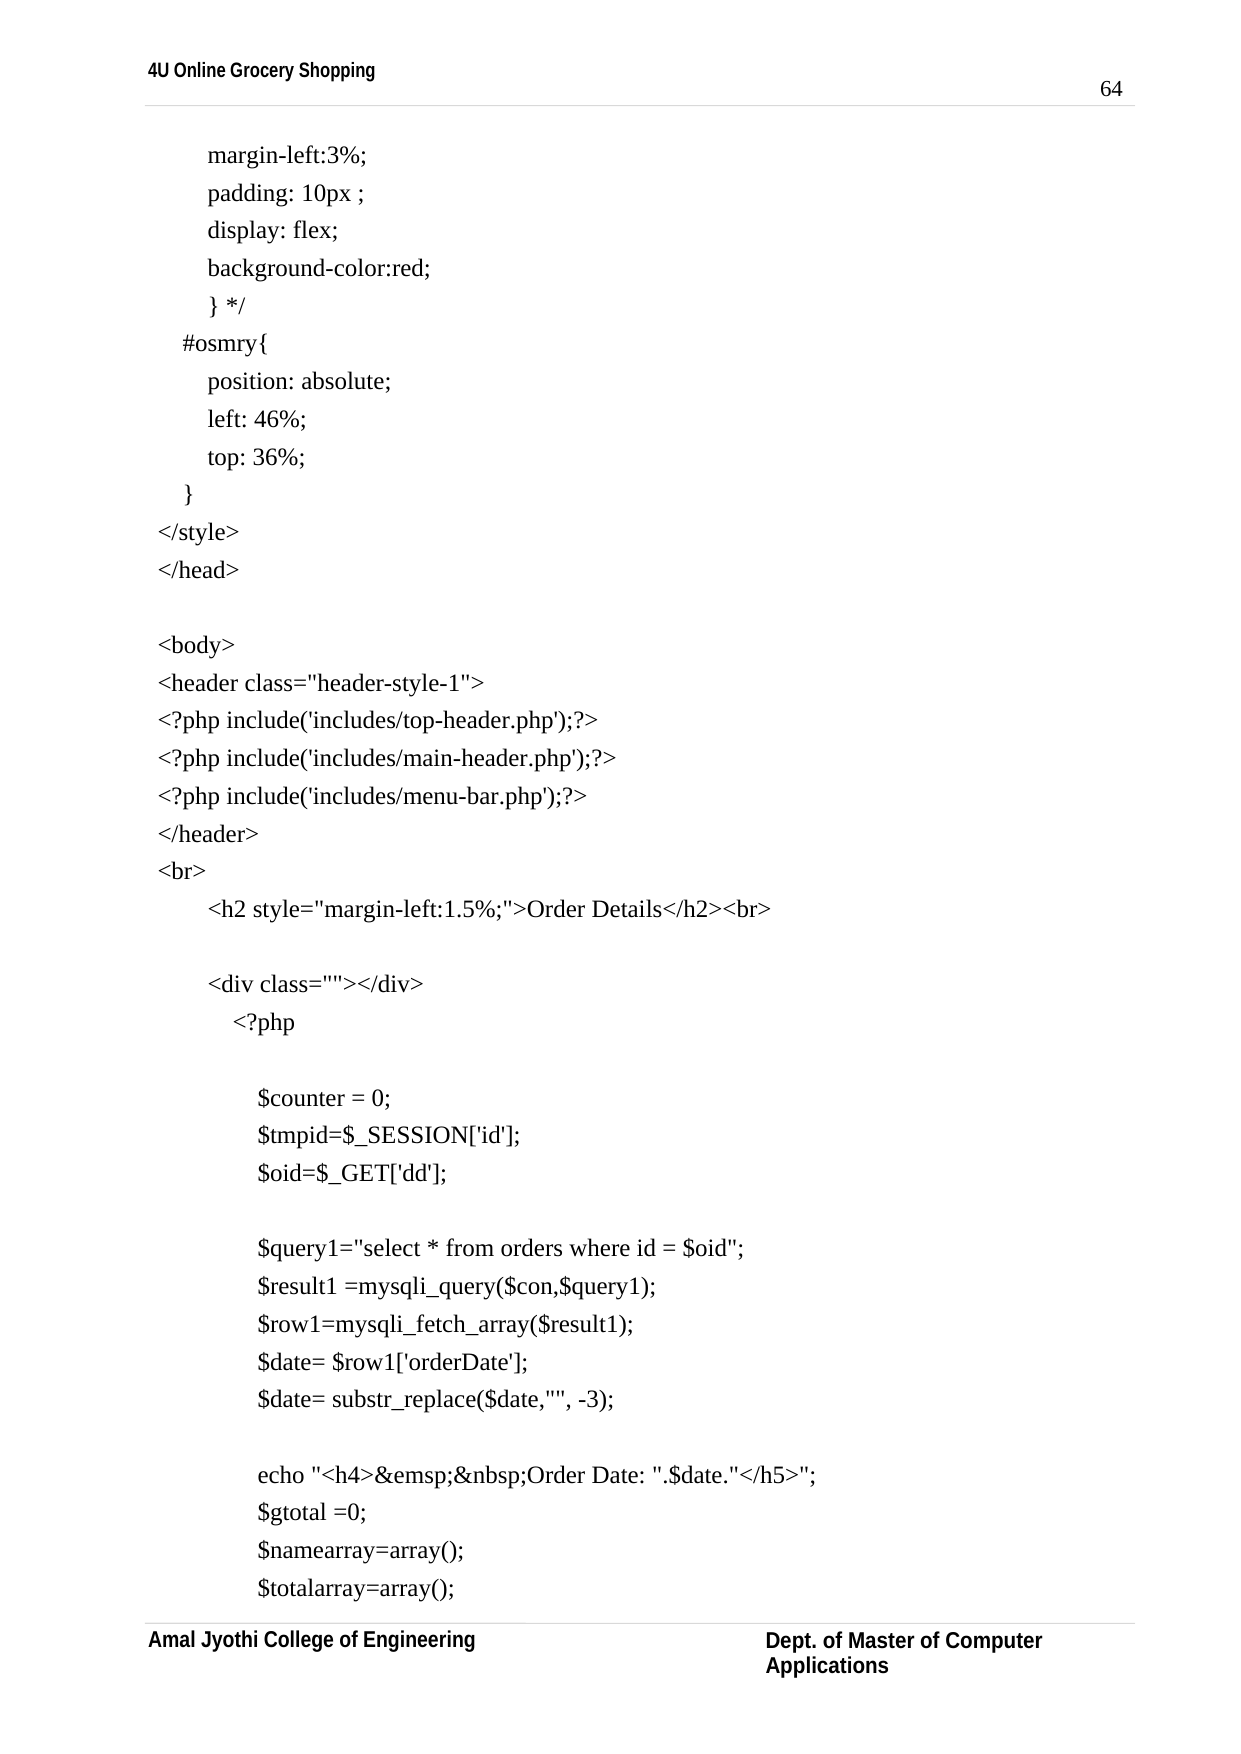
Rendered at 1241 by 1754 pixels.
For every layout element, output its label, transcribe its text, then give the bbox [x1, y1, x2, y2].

subtitle position: absolute; [157, 366, 1115, 395]
subtitle margin-left:3%; [157, 140, 1115, 169]
subtitle <div class=""></div> [157, 969, 1115, 998]
subtitle padding: 10px ; [157, 178, 1115, 206]
subtitle </header> [157, 819, 1115, 847]
subtitle <?php [157, 1007, 1115, 1036]
subtitle <header class="header-style-1"> [157, 668, 1115, 697]
subtitle $oid=$_GET['dd']; [157, 1158, 1115, 1187]
subtitle <?php include('includes/main-header.php');?> [157, 743, 1115, 772]
subtitle #osmry{ [157, 328, 1115, 357]
subtitle $date= substr_replace($date,"", -3); [157, 1384, 1115, 1413]
subtitle } [157, 479, 1115, 508]
subtitle $namearray=array(); [157, 1535, 1115, 1564]
subtitle $gtotal =0; [157, 1497, 1115, 1526]
subtitle </head> [157, 555, 1115, 583]
subtitle $counter = 0; [157, 1083, 1115, 1111]
subtitle background-color:red; [157, 253, 1115, 282]
subtitle $row1=mysqli_fetch_array($result1); [157, 1309, 1115, 1338]
subtitle <?php include('includes/top-header.php');?> [157, 706, 1115, 734]
subtitle echo "<h4>&emsp;&nbsp;Order Date: ".$date."</h5>"; [157, 1460, 1115, 1488]
subtitle $query1="select * from orders where id = $oid"; [157, 1233, 1115, 1262]
subtitle <body> [157, 630, 1115, 659]
subtitle left: 46%; [157, 404, 1115, 433]
subtitle </style> [157, 517, 1115, 546]
subtitle $result1 =mysqli_query($con,$query1); [157, 1271, 1115, 1300]
subtitle <?php include('includes/menu-bar.php');?> [157, 781, 1115, 810]
subtitle <h2 style="margin-left:1.5%;">Order Details</h2><br> [157, 894, 1115, 923]
subtitle display: flex; [157, 215, 1115, 244]
subtitle top: 36%; [157, 442, 1115, 470]
subtitle $totalarray=array(); [157, 1573, 1115, 1602]
subtitle } */ [157, 291, 1115, 319]
subtitle $tmpid=$_SESSION['id']; [157, 1120, 1115, 1149]
subtitle $date= $row1['orderDate']; [157, 1347, 1115, 1375]
subtitle <br> [157, 856, 1115, 885]
